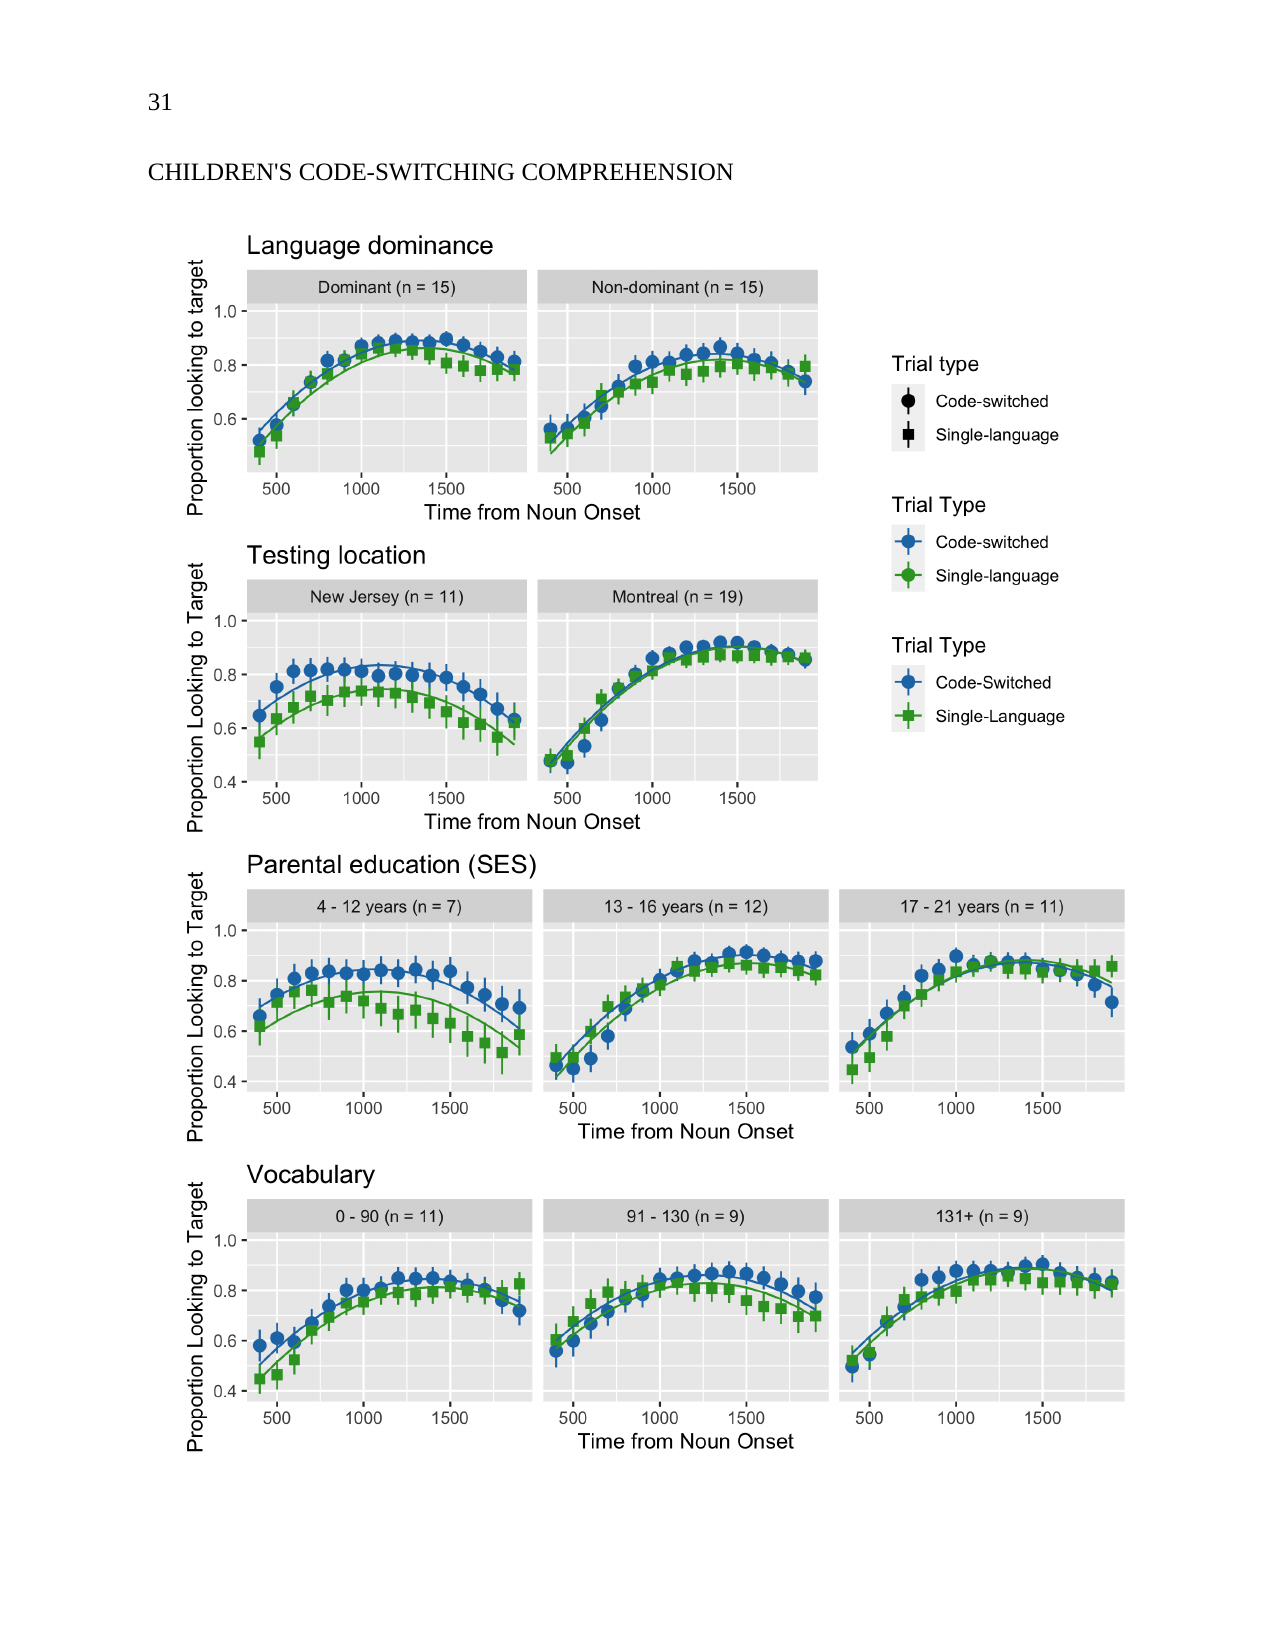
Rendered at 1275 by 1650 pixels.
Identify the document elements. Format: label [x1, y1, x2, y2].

picture [166, 215, 1146, 1474]
